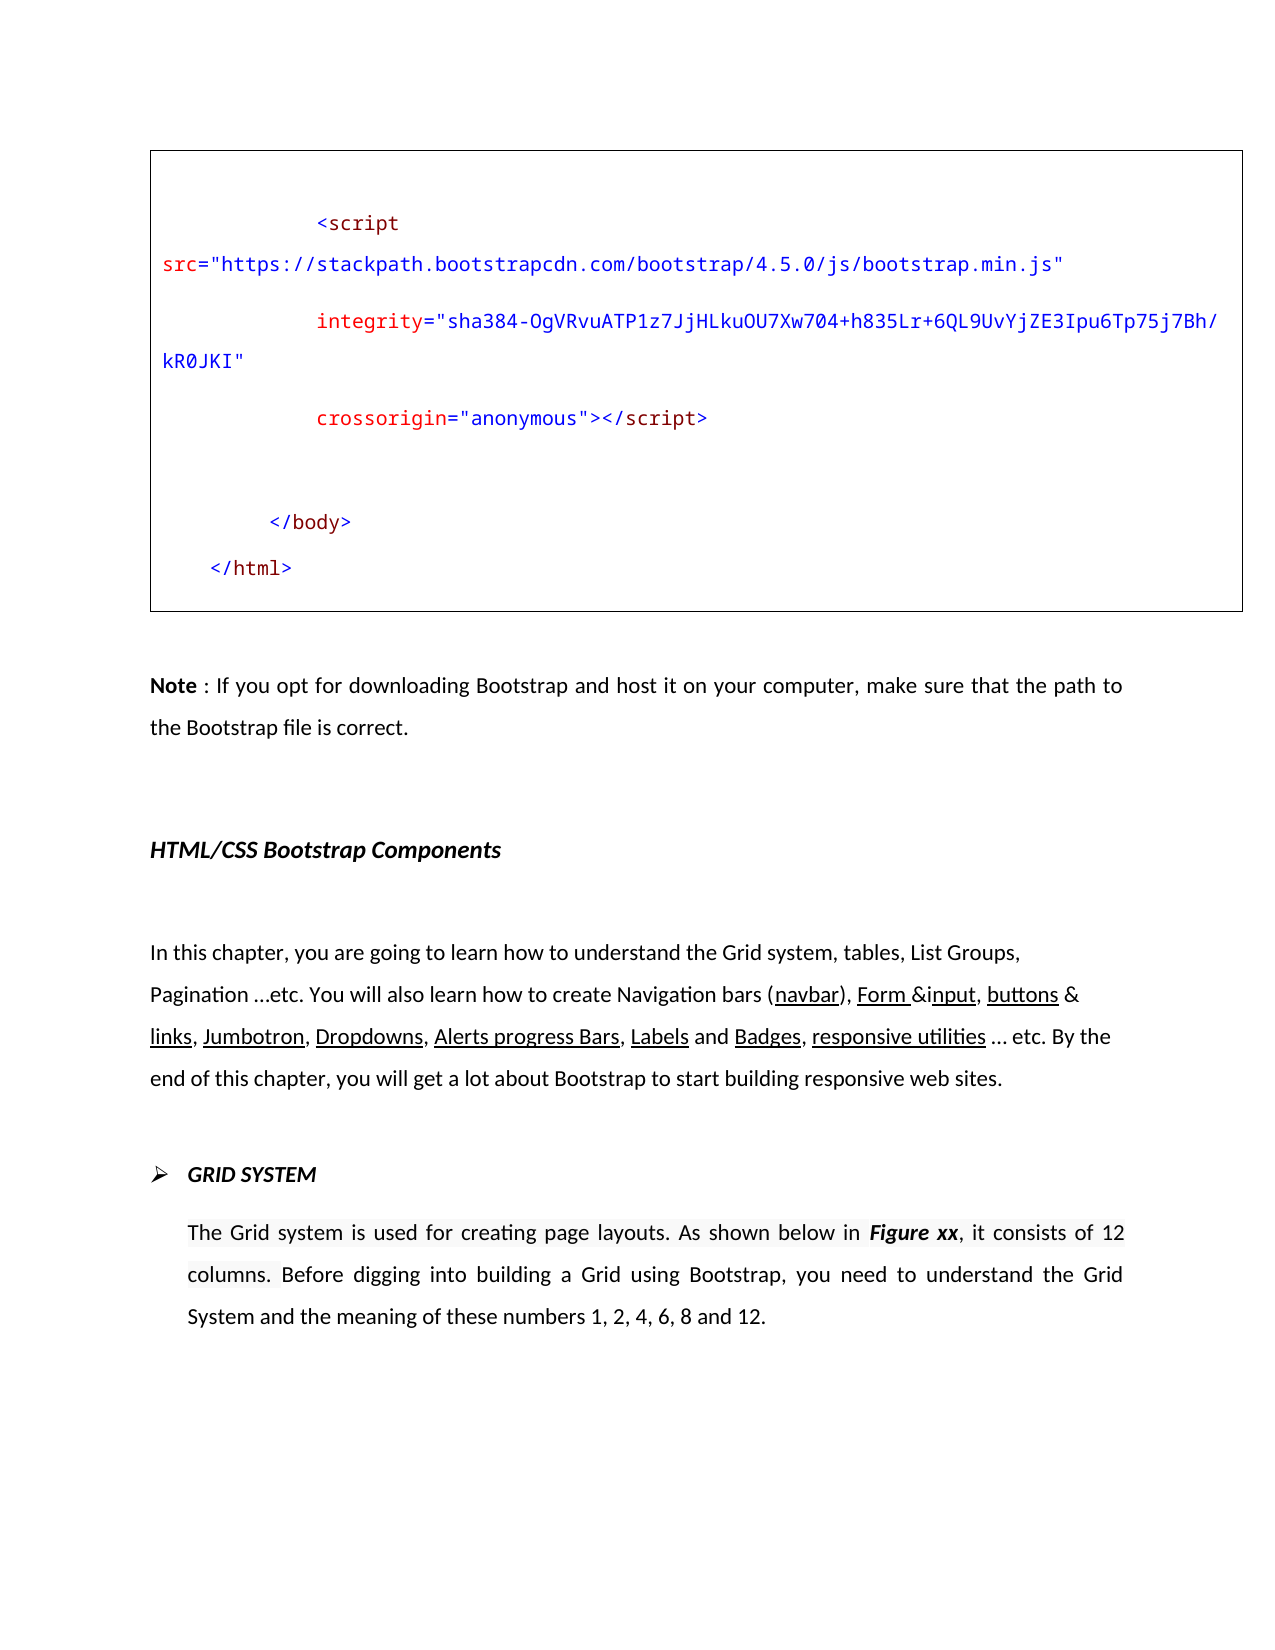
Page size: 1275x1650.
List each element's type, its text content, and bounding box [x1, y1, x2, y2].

text In this chapter, you are going to learn how to understand the Grid system, tables, List Groups, Pagination …etc. You will also learn how to create Navigation bars (navbar), Form &input, buttons & links, Jumbotron, Dropdowns, Alerts progress Bars, Labels and Badges, responsive utilities … etc. By the end of this chapter, you will get a lot about Bootstrap to start building responsive web sites. [150, 938, 1125, 1092]
list GRID SYSTEM [150, 1148, 1125, 1195]
text HTML/CSS Bootstrap Components [150, 834, 1125, 864]
text The Grid system is used for creating page layouts. As shown below in Figure xx, it consists of 12 columns. Before digging into building a Grid using Bootstrap, you need to understand the Grid System and the meaning of these numbers 1, 2, 4, 6, 8 and 12. [187, 1218, 1125, 1331]
text Note : If you opt for downloading Bootstrap and host it on your computer, make sure that the path to the Bootstrap file is correct. [150, 671, 1125, 741]
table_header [151, 151, 1242, 611]
